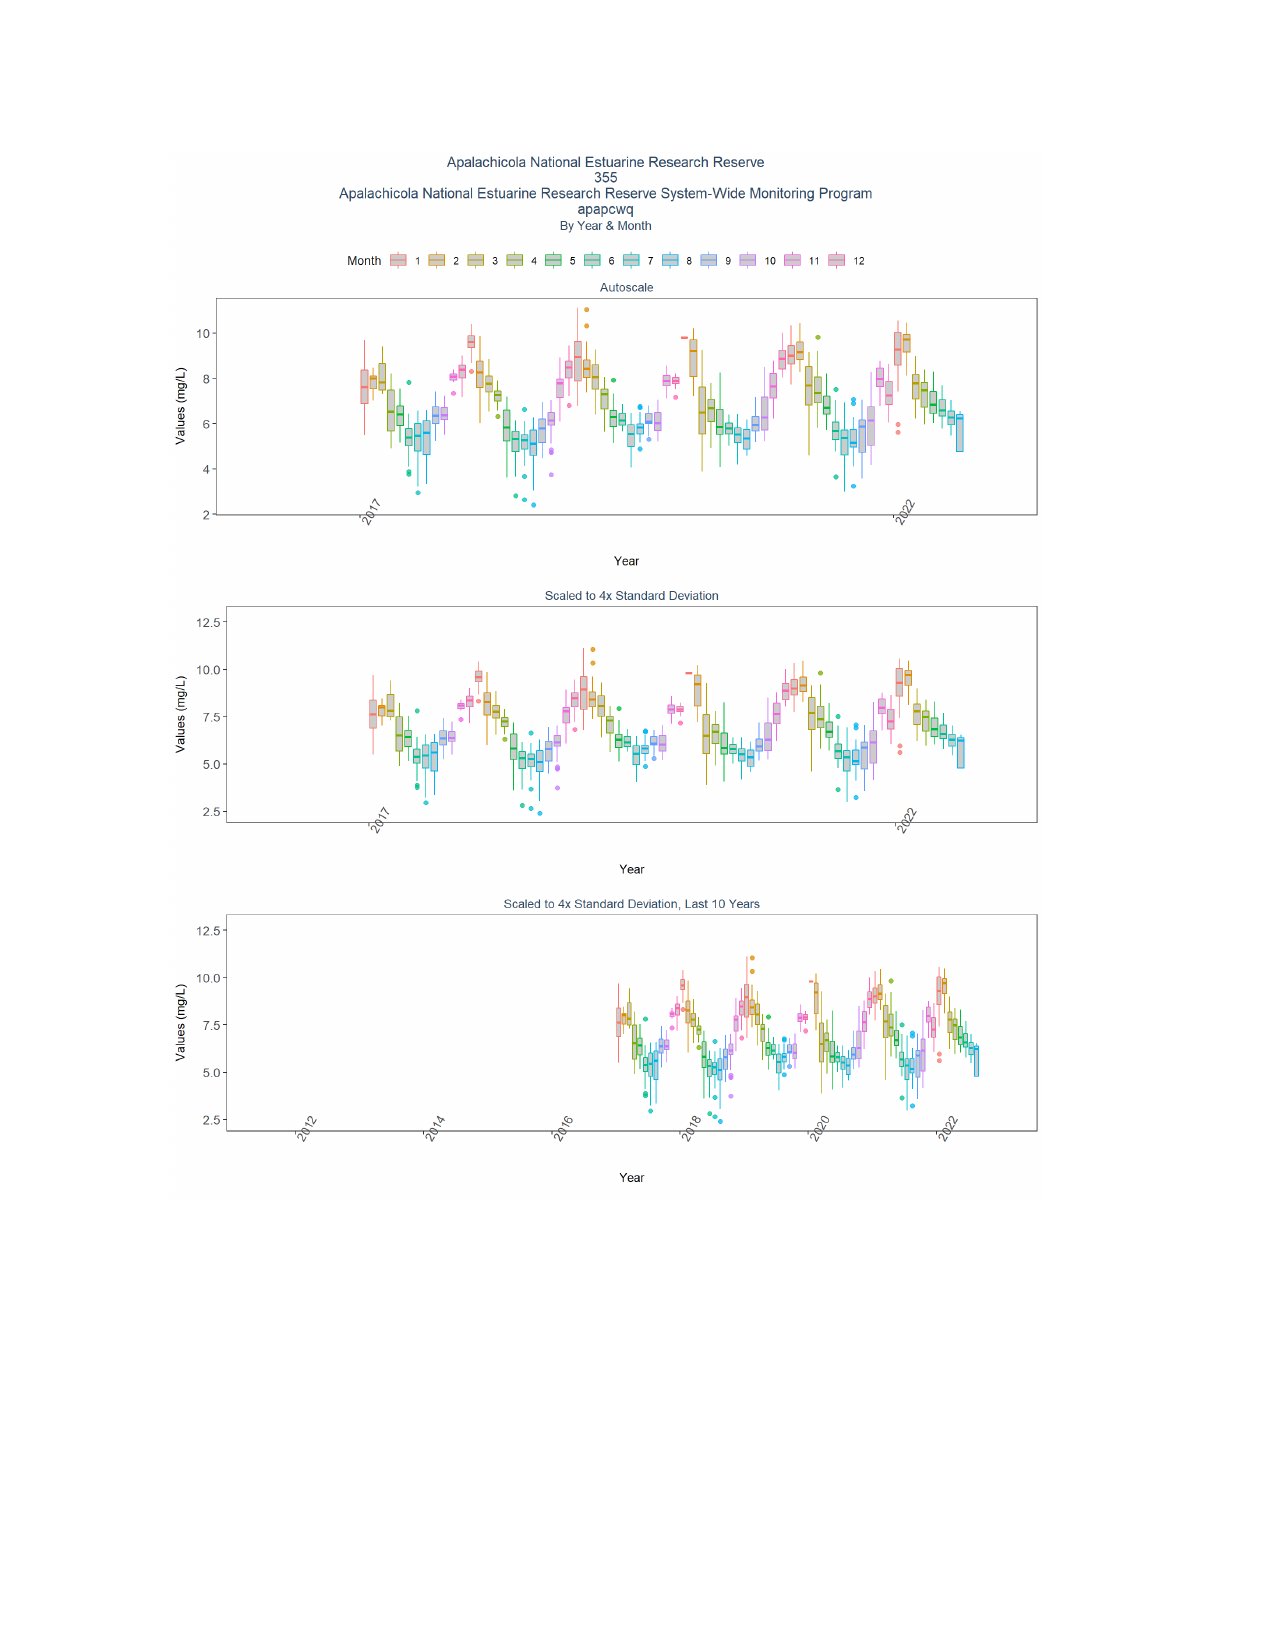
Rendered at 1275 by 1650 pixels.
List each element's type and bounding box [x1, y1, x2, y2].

picture [168, 150, 1044, 1200]
